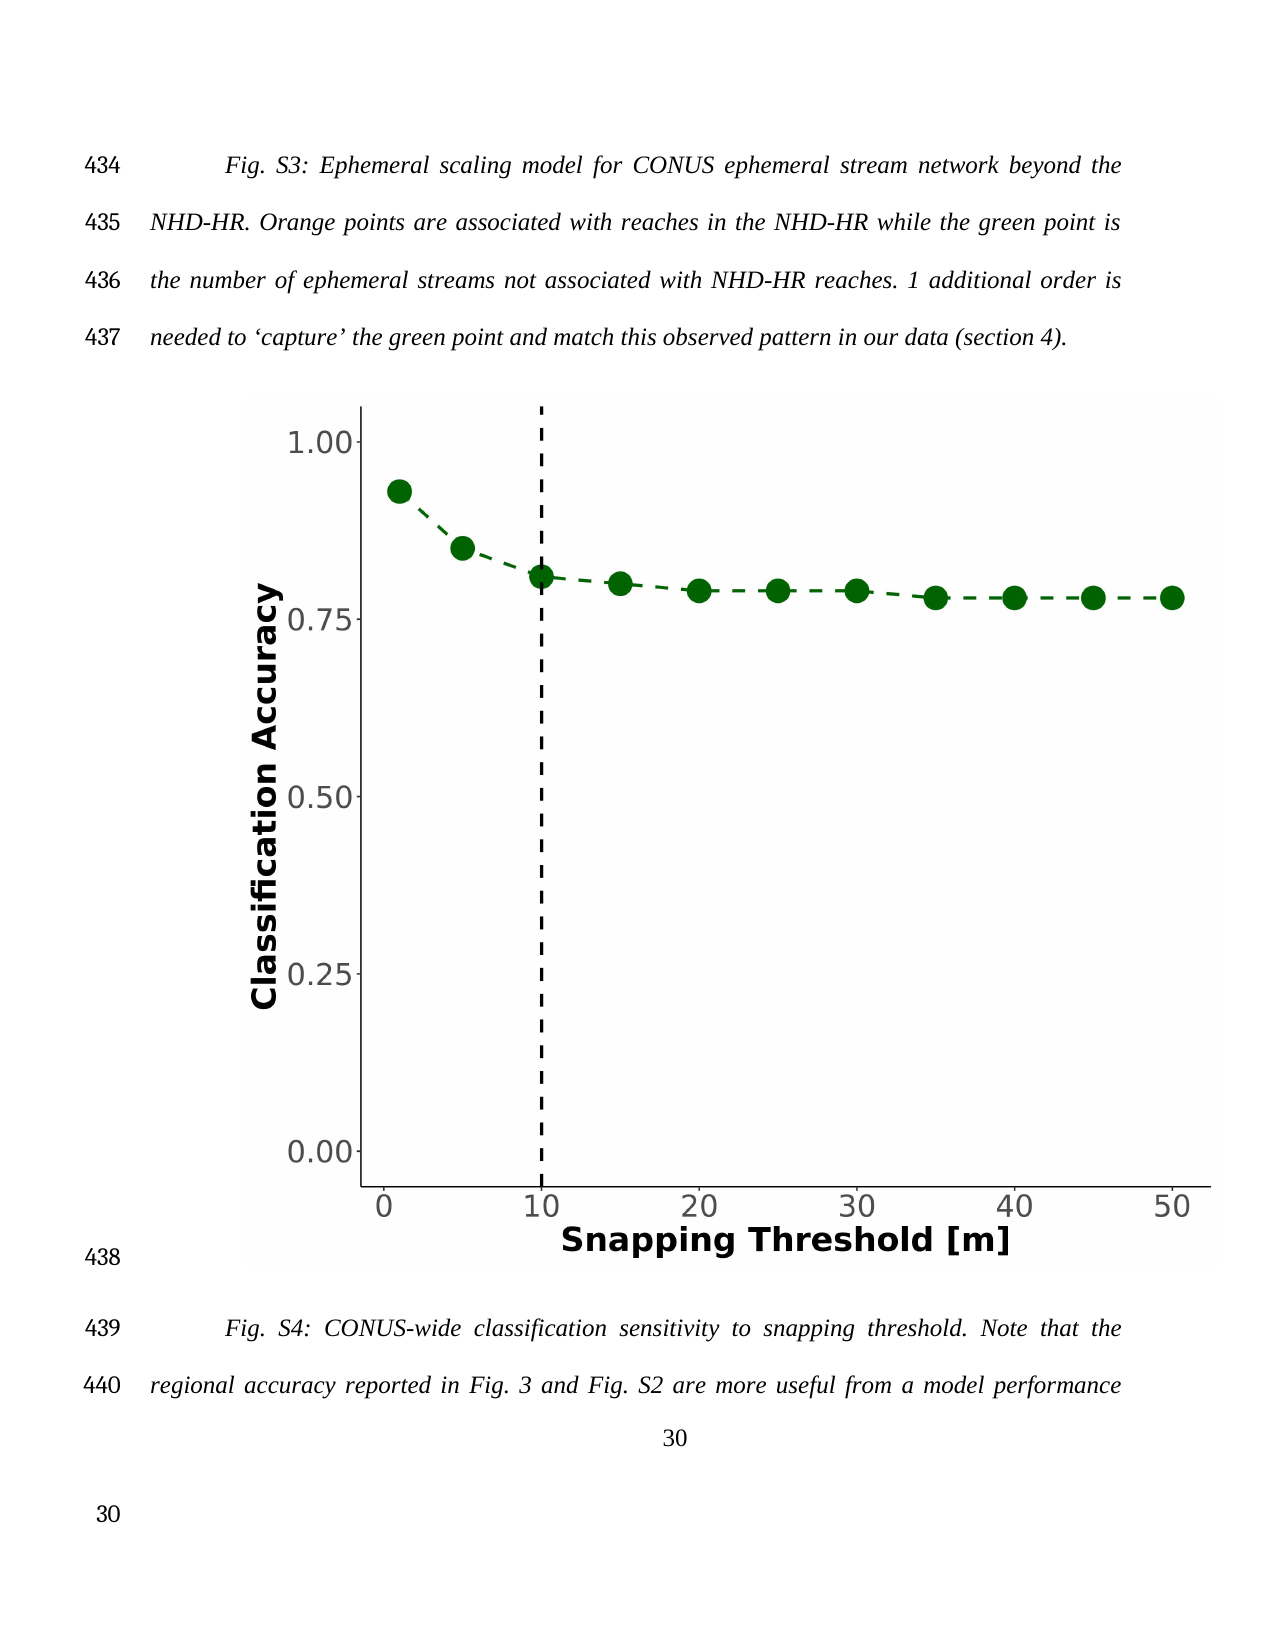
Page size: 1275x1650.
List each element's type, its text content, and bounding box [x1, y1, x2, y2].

text Fig. S3: Ephemeral scaling model for CONUS ephemeral stream network beyond the NHD-HR. Orange points are associated with reaches in the NHD-HR while the green point is the number of ephemeral streams not associated with NHD-HR reaches. 1 additional order is needed to ‘capture’ the green point and match this observed pattern in our data (section 4). [150, 150, 1125, 351]
picture [243, 398, 1219, 1266]
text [150, 1313, 1125, 1399]
